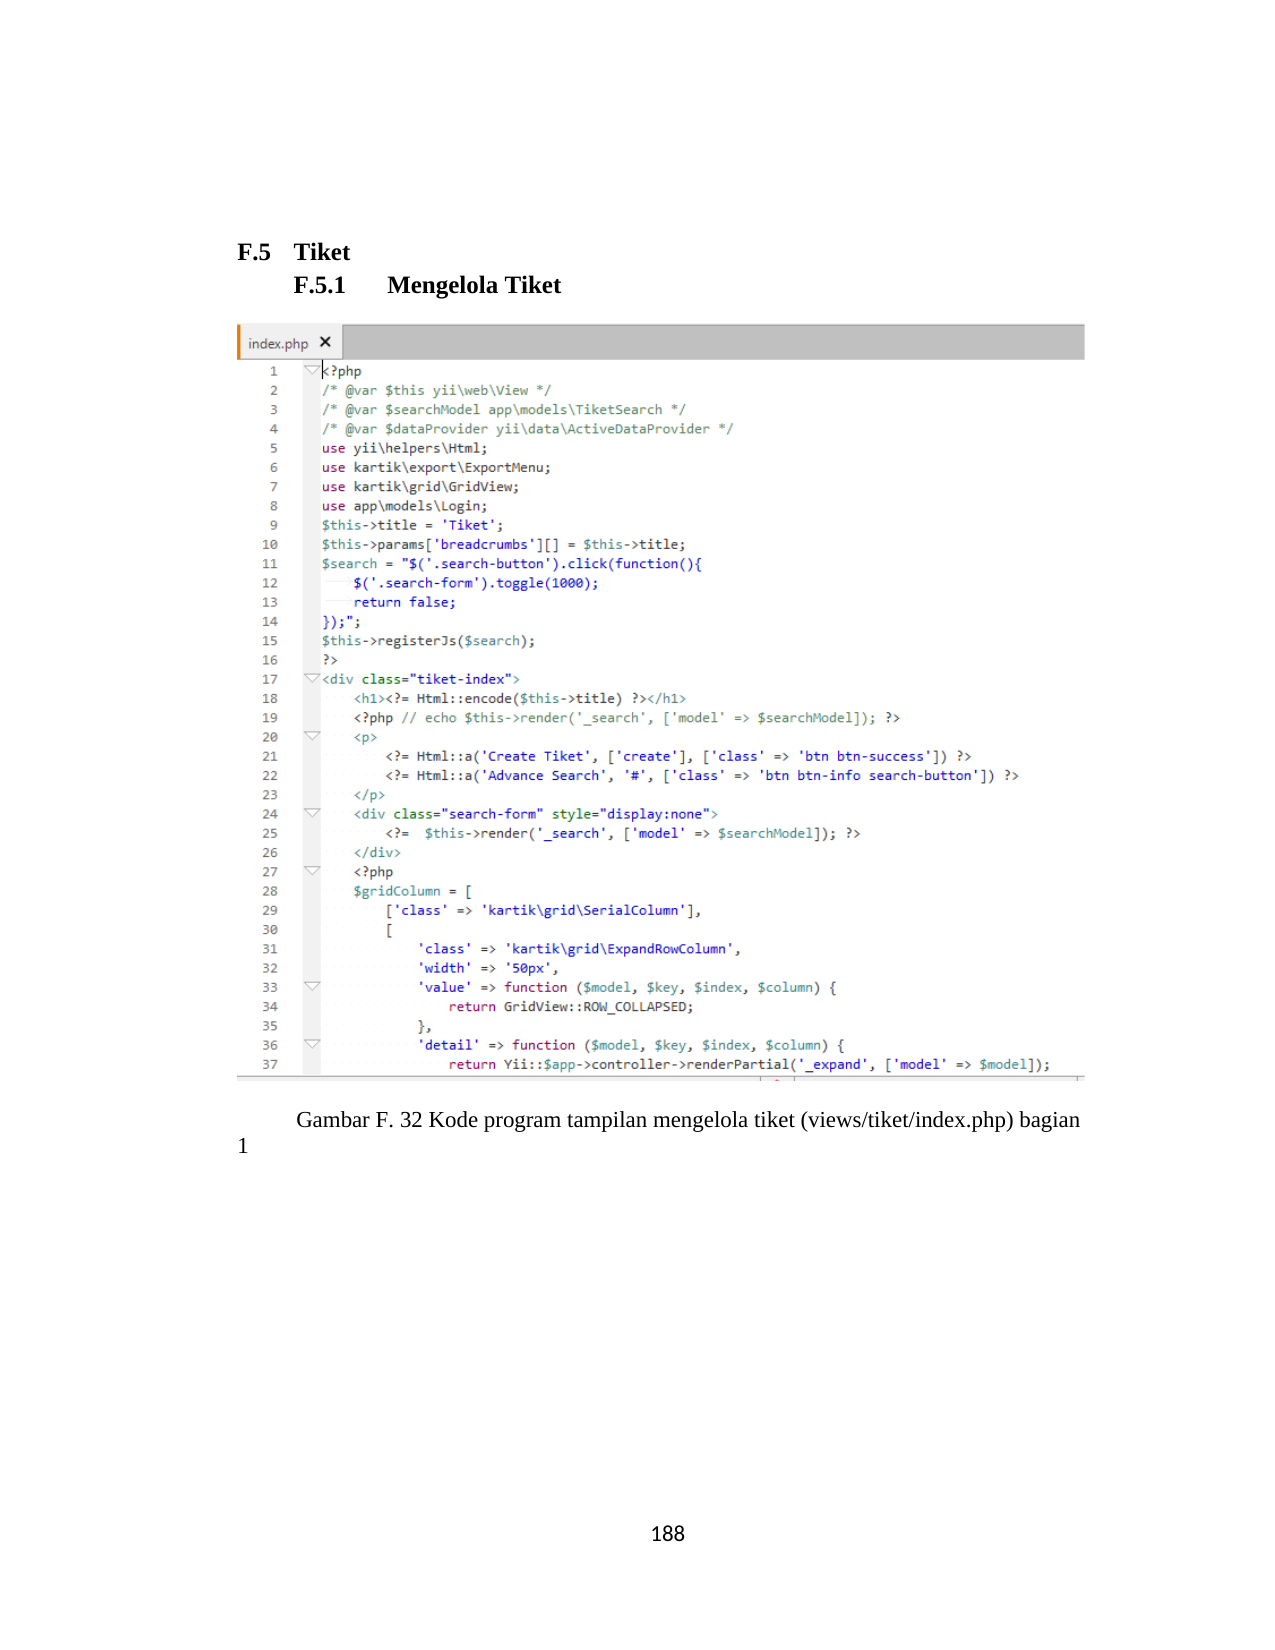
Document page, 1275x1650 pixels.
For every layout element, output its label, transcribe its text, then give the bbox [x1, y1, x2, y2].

list Tiket [237, 237, 1098, 266]
list Mengelola Tiket [293, 270, 1098, 299]
picture [237, 323, 1085, 1081]
